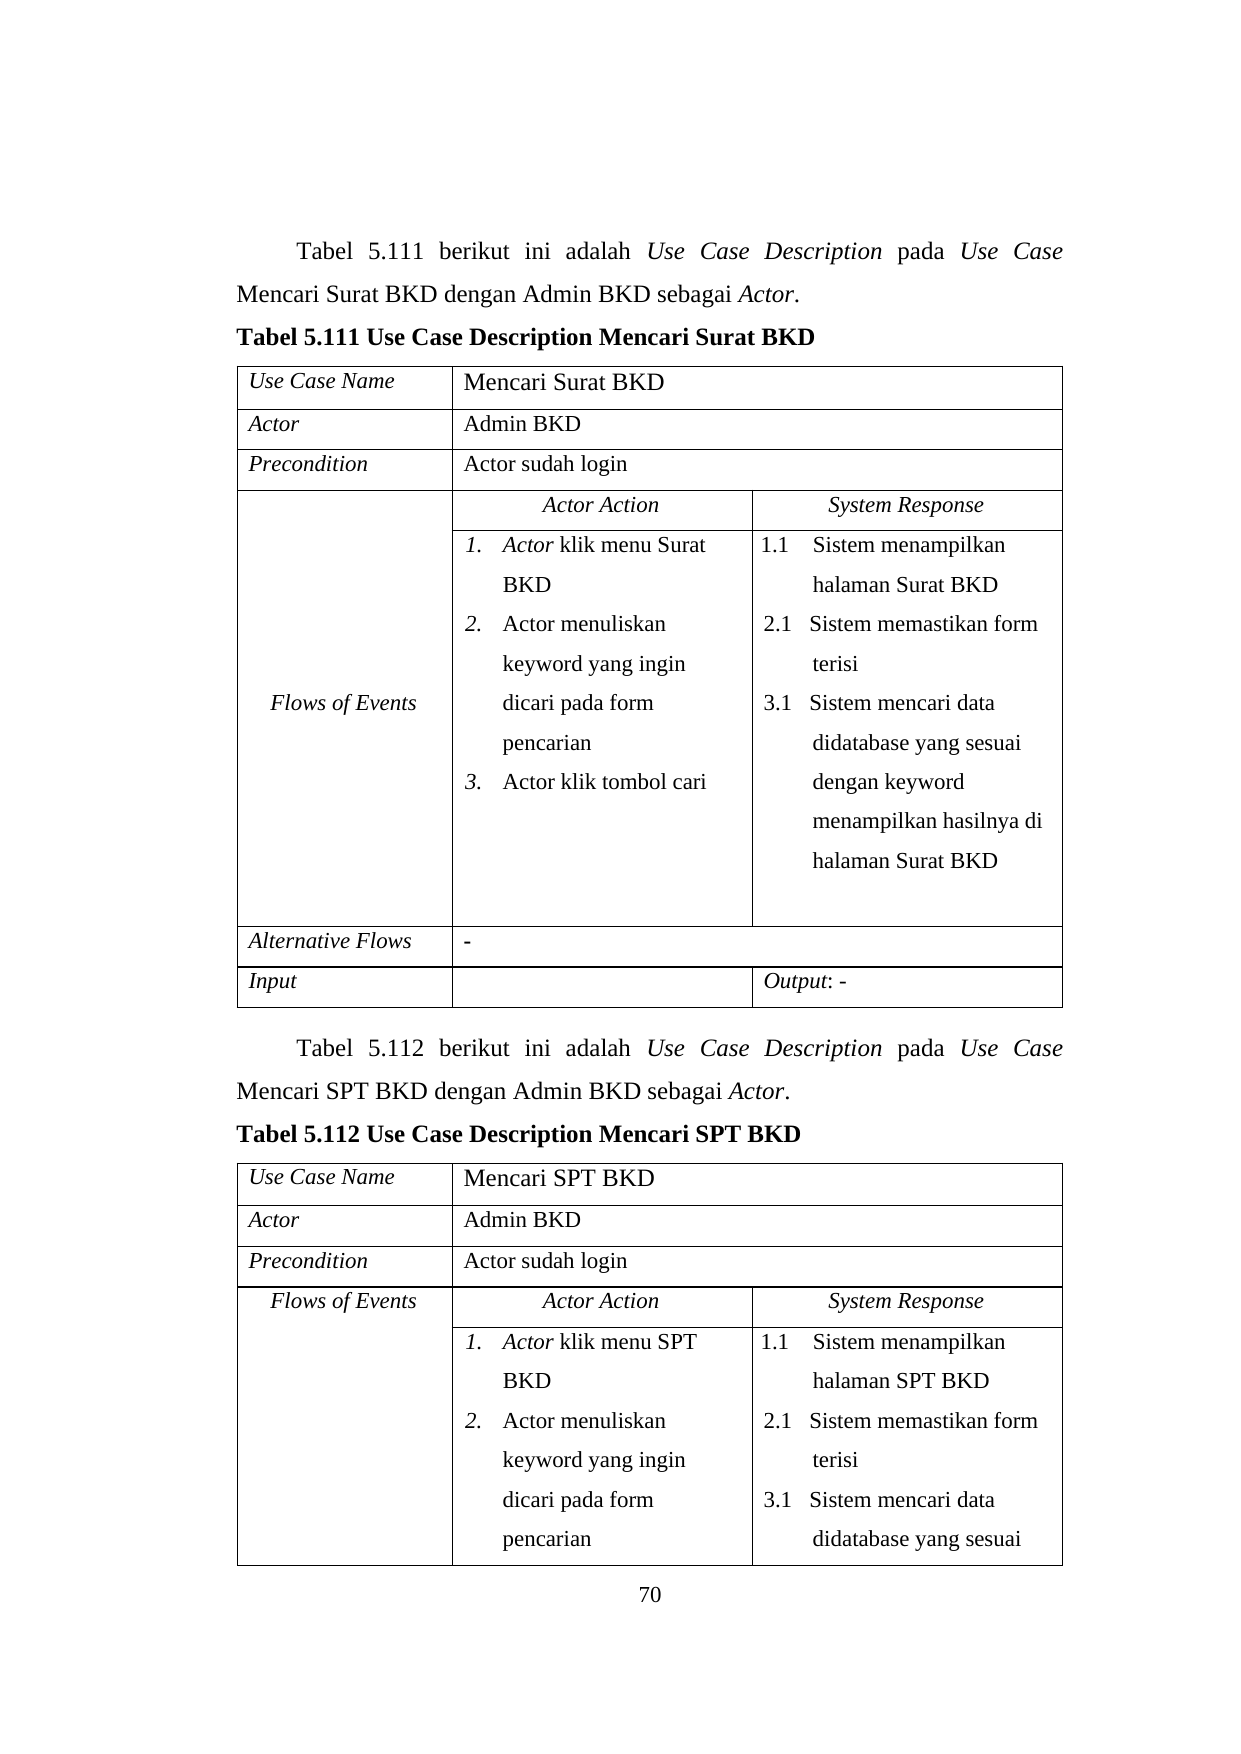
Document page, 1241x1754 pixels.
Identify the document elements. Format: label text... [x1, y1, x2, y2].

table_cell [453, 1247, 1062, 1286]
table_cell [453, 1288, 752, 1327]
text Tabel 5.112 berikut ini adalah Use Case Description pada Use Case Mencari SPT BKD dengan Admin BKD sebagai Actor. [236, 1033, 1063, 1105]
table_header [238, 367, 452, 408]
text Tabel 5.111 berikut ini adalah Use Case Description pada Use Case Mencari Surat BKD dengan Admin BKD sebagai Actor. [236, 236, 1063, 308]
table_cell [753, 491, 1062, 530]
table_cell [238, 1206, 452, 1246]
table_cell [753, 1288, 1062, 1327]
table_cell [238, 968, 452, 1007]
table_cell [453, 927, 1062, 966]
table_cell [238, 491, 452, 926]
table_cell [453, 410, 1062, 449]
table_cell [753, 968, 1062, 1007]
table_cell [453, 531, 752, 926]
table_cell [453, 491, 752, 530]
text Tabel 5.111 Use Case Description Mencari Surat BKD [236, 322, 1063, 351]
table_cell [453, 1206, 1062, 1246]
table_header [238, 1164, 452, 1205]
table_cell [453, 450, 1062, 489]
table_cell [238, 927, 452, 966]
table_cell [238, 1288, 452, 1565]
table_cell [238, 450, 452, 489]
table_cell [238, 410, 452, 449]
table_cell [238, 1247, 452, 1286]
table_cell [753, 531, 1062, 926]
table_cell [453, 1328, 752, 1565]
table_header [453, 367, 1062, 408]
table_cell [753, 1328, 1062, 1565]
text Tabel 5.112 Use Case Description Mencari SPT BKD [236, 1119, 1063, 1148]
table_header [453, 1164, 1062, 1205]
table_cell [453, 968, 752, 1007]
